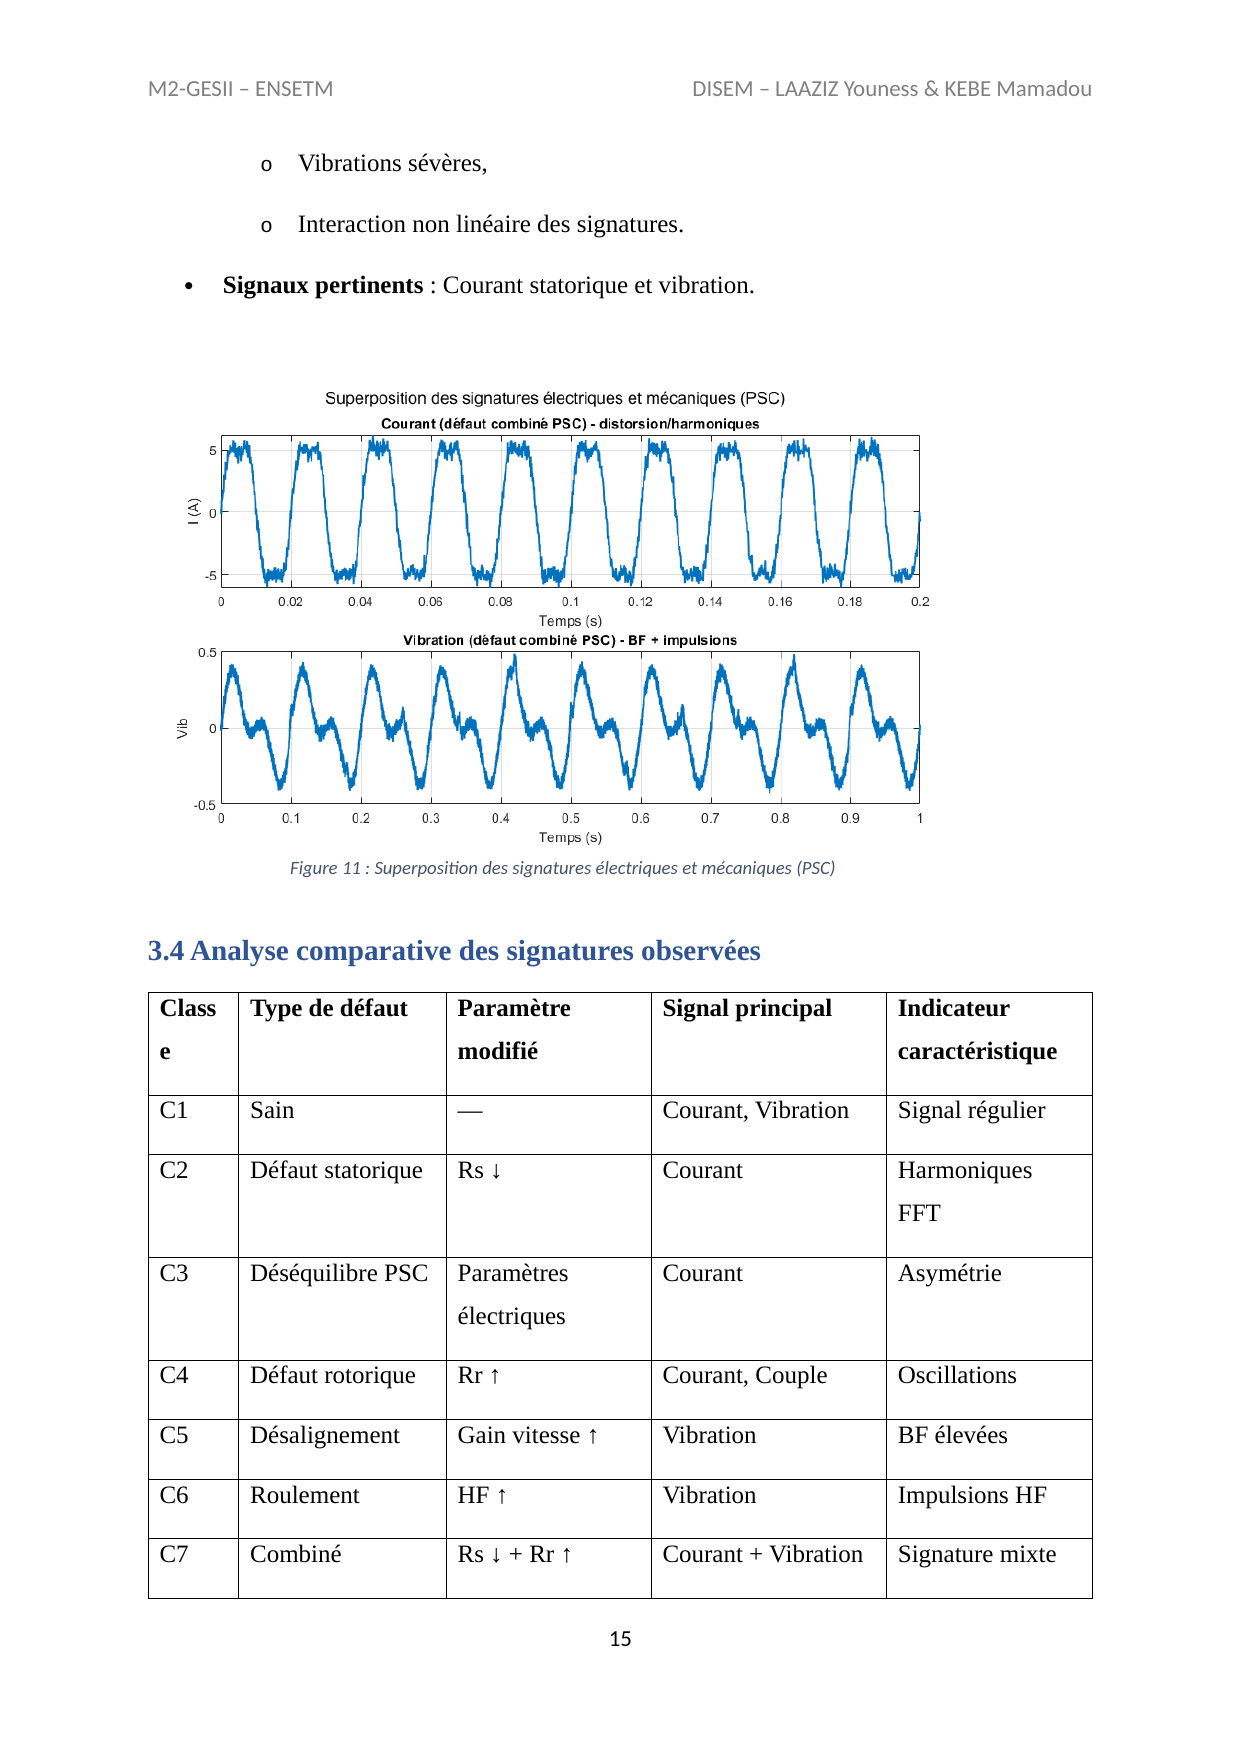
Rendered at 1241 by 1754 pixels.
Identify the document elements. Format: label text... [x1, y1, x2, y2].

table_cell HF ↑ [447, 1480, 651, 1538]
table_cell Défaut statorique [239, 1155, 446, 1257]
table_header Signal principal [652, 993, 886, 1094]
table_cell C3 [149, 1258, 238, 1359]
list Signaux pertinents : Courant statorique et vibration. [185, 270, 1093, 298]
table_cell Courant + Vibration [652, 1539, 886, 1598]
table_cell C2 [149, 1155, 238, 1257]
subtitle 3.4 Analyse comparative des signatures observées [148, 933, 1093, 967]
table_cell Rs ↓ + Rr ↑ [447, 1539, 651, 1598]
table_cell Courant, Couple [652, 1361, 886, 1419]
table_cell Paramètres électriques [447, 1258, 651, 1359]
list Interaction non linéaire des signatures. [260, 209, 1093, 238]
table_cell Combiné [239, 1539, 446, 1598]
table_cell C5 [149, 1420, 238, 1479]
picture [174, 383, 953, 847]
table_cell Courant, Vibration [652, 1096, 886, 1154]
table_cell Harmoniques FFT [887, 1155, 1092, 1257]
table_cell Signal régulier [887, 1096, 1092, 1154]
table_cell C4 [149, 1361, 238, 1419]
table_cell Roulement [239, 1480, 446, 1538]
table_header Indicateur caractéristique [887, 993, 1092, 1094]
table_cell Gain vitesse ↑ [447, 1420, 651, 1479]
table_cell Vibration [652, 1420, 886, 1479]
table_cell Déséquilibre PSC [239, 1258, 446, 1359]
table_cell Défaut rotorique [239, 1361, 446, 1419]
table_cell — [447, 1096, 651, 1154]
table_cell Courant [652, 1258, 886, 1359]
table_cell Oscillations [887, 1361, 1092, 1419]
table_cell Signature mixte [887, 1539, 1092, 1598]
table_cell C1 [149, 1096, 238, 1154]
table_cell Courant [652, 1155, 886, 1257]
table_cell Sain [239, 1096, 446, 1154]
table_header Paramètre modifié [447, 993, 651, 1094]
list Vibrations sévères, [260, 148, 1093, 177]
table_cell Asymétrie [887, 1258, 1092, 1359]
table_cell C7 [149, 1539, 238, 1598]
table_header Type de défaut [239, 993, 446, 1094]
table_cell Vibration [652, 1480, 886, 1538]
table_cell C6 [149, 1480, 238, 1538]
table_cell Impulsions HF [887, 1480, 1092, 1538]
table_cell Rs ↓ [447, 1155, 651, 1257]
table_cell Rr ↑ [447, 1361, 651, 1419]
table_header Classe [149, 993, 238, 1094]
table_cell Désalignement [239, 1420, 446, 1479]
table_cell BF élevées [887, 1420, 1092, 1479]
